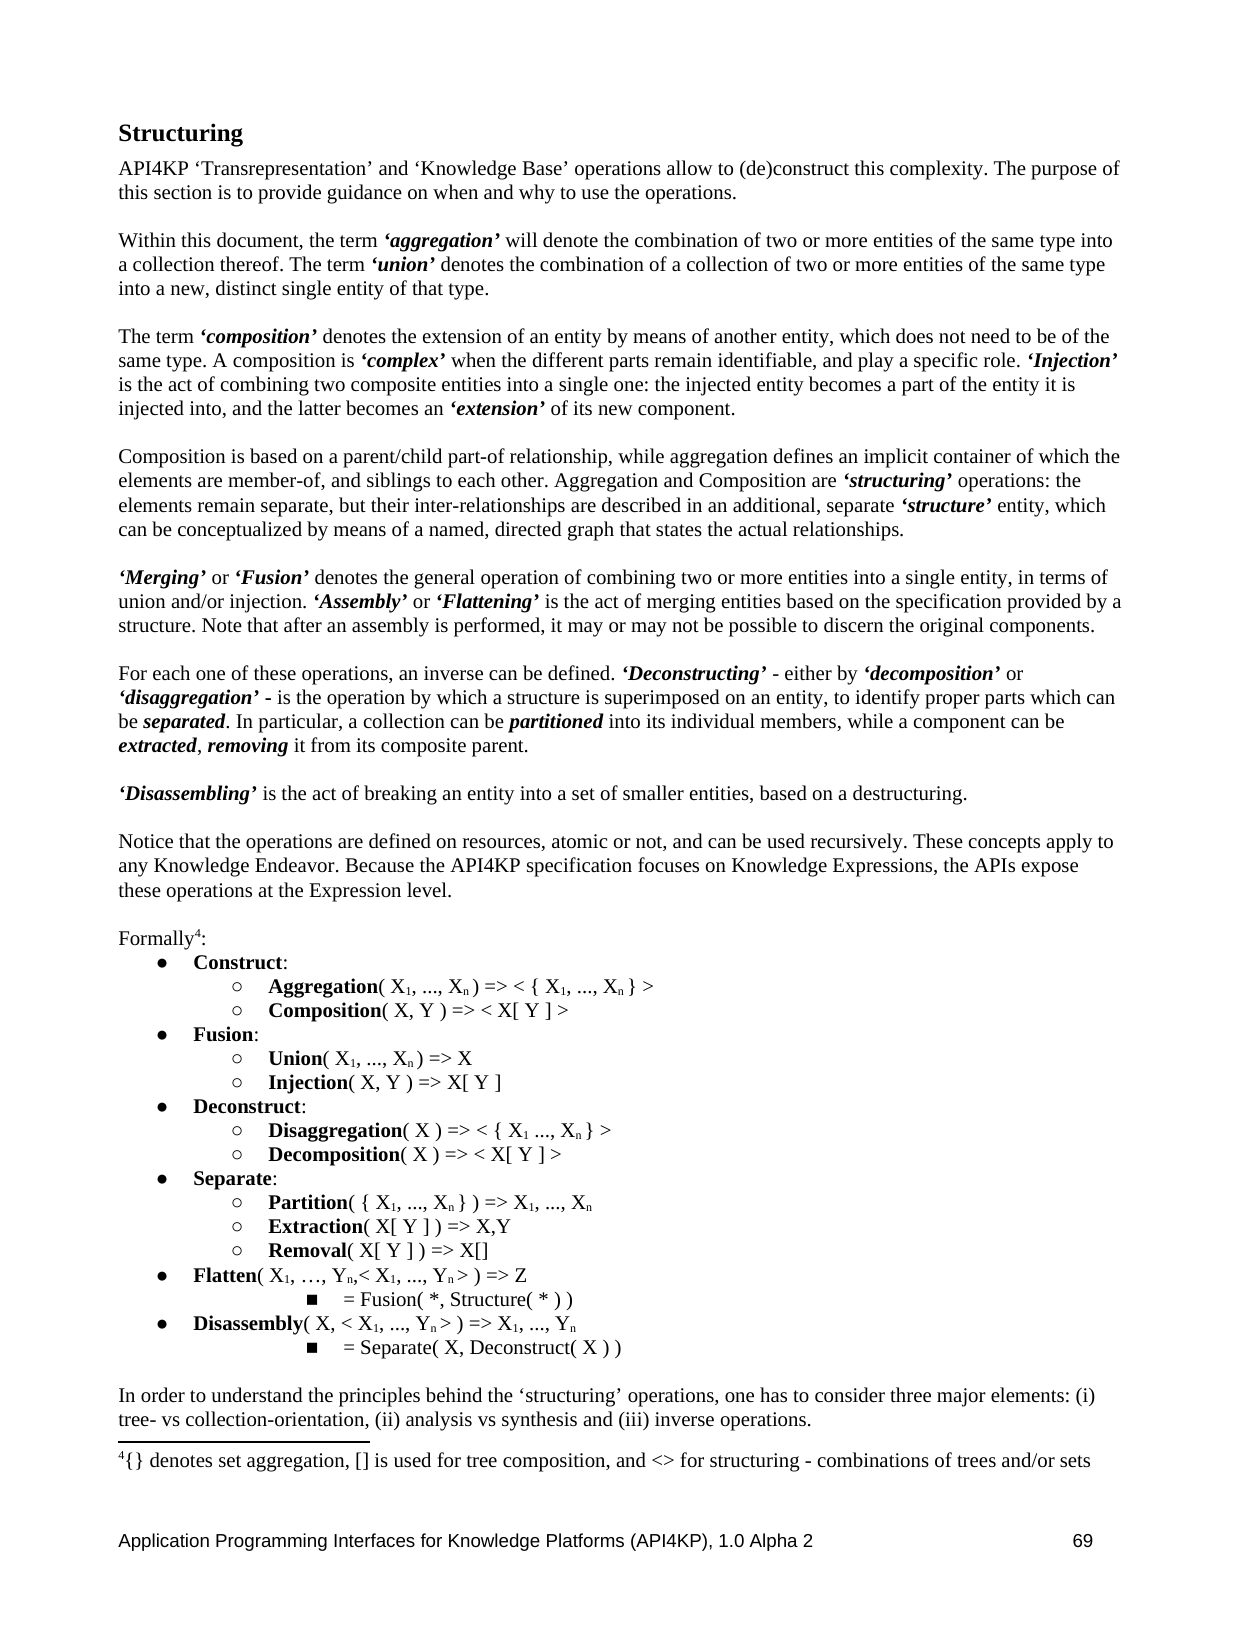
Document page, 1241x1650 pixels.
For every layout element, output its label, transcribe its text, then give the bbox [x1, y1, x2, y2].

list Union( X1, ..., Xn ) => X [231, 1046, 1122, 1070]
list Injection( X, Y ) => X[ Y ] [231, 1070, 1122, 1094]
text Notice that the operations are defined on resources, atomic or not, and can be used recursively. These concepts apply to any Knowledge Endeavor. Because the API4KP specification focuses on Knowledge Expressions, the APIs expose these operations at the Expression level. [118, 829, 1122, 902]
list Aggregation( X1, ..., Xn ) => < { X1, ..., Xn } > [231, 974, 1122, 998]
list Disaggregation( X ) => < { X1 ..., Xn } > [231, 1118, 1122, 1142]
list Flatten( X1, …, Yn,< X1, ..., Yn > ) => Z [156, 1262, 1122, 1287]
list Separate: [156, 1166, 1122, 1190]
text API4KP ‘Transrepresentation’ and ‘Knowledge Base’ operations allow to (de)construct this complexity. The purpose of this section is to provide guidance on when and why to use the operations. [118, 156, 1122, 204]
list Removal( X[ Y ] ) => X[] [231, 1238, 1122, 1262]
list Disassembly( X, < X1, ..., Yn > ) => X1, ..., Yn [156, 1311, 1122, 1335]
text Within this document, the term ‘aggregation’ will denote the combination of two or more entities of the same type into a collection thereof. The term ‘union’ denotes the combination of a collection of two or more entities of the same type into a new, distinct single entity of that type. [118, 228, 1122, 300]
text For each one of these operations, an inverse can be defined. ‘Deconstructing’ - either by ‘decomposition’ or ‘disaggregation’ - is the operation by which a structure is superimposed on an entity, to identify proper parts which can be separated. In particular, a collection can be partitioned into its individual members, while a component can be extracted, removing it from its composite parent. [118, 637, 1122, 757]
text Formally: [118, 926, 1122, 950]
list Fusion: [156, 1022, 1122, 1046]
list Extraction( X[ Y ] ) => X,Y [231, 1214, 1122, 1238]
list Construct: [156, 950, 1122, 974]
list Partition( { X1, ..., Xn } ) => X1, ..., Xn [231, 1190, 1122, 1214]
text The term ‘composition’ denotes the extension of an entity by means of another entity, which does not need to be of the same type. A composition is ‘complex’ when the different parts remain identifiable, and play a specific role. ‘Injection’ is the act of combining two composite entities into a single one: the injected entity becomes a part of the entity it is injected into, and the latter becomes an ‘extension’ of its new component. [118, 300, 1122, 420]
list = Separate( X, Deconstruct( X ) ) [306, 1335, 1122, 1359]
list Composition( X, Y ) => < X[ Y ] > [231, 998, 1122, 1022]
text ‘Merging’ or ‘Fusion’ denotes the general operation of combining two or more entities into a single entity, in terms of union and/or injection. ‘Assembly’ or ‘Flattening’ is the act of merging entities based on the specification provided by a structure. Note that after an assembly is performed, it may or may not be possible to discern the original components. [118, 541, 1122, 637]
text Composition is based on a parent/child part-of relationship, while aggregation defines an implicit container of which the elements are member-of, and siblings to each other. Aggregation and Composition are ‘structuring’ operations: the elements remain separate, but their inter-relationships are described in an additional, separate ‘structure’ entity, which can be conceptualized by means of a named, directed graph that states the actual relationships. [118, 420, 1122, 541]
list Deconstruct: [156, 1094, 1122, 1118]
subtitle Structuring [118, 118, 1122, 147]
list = Fusion( *, Structure( * ) ) [306, 1287, 1122, 1311]
text ‘Disassembling’ is the act of breaking an entity into a set of smaller entities, based on a destructuring. [118, 781, 1122, 805]
text In order to understand the principles behind the ‘structuring’ operations, one has to consider three major elements: (i) tree- vs collection-orientation, (ii) analysis vs synthesis and (iii) inverse operations. [118, 1383, 1122, 1431]
list Decomposition( X ) => < X[ Y ] > [231, 1142, 1122, 1166]
